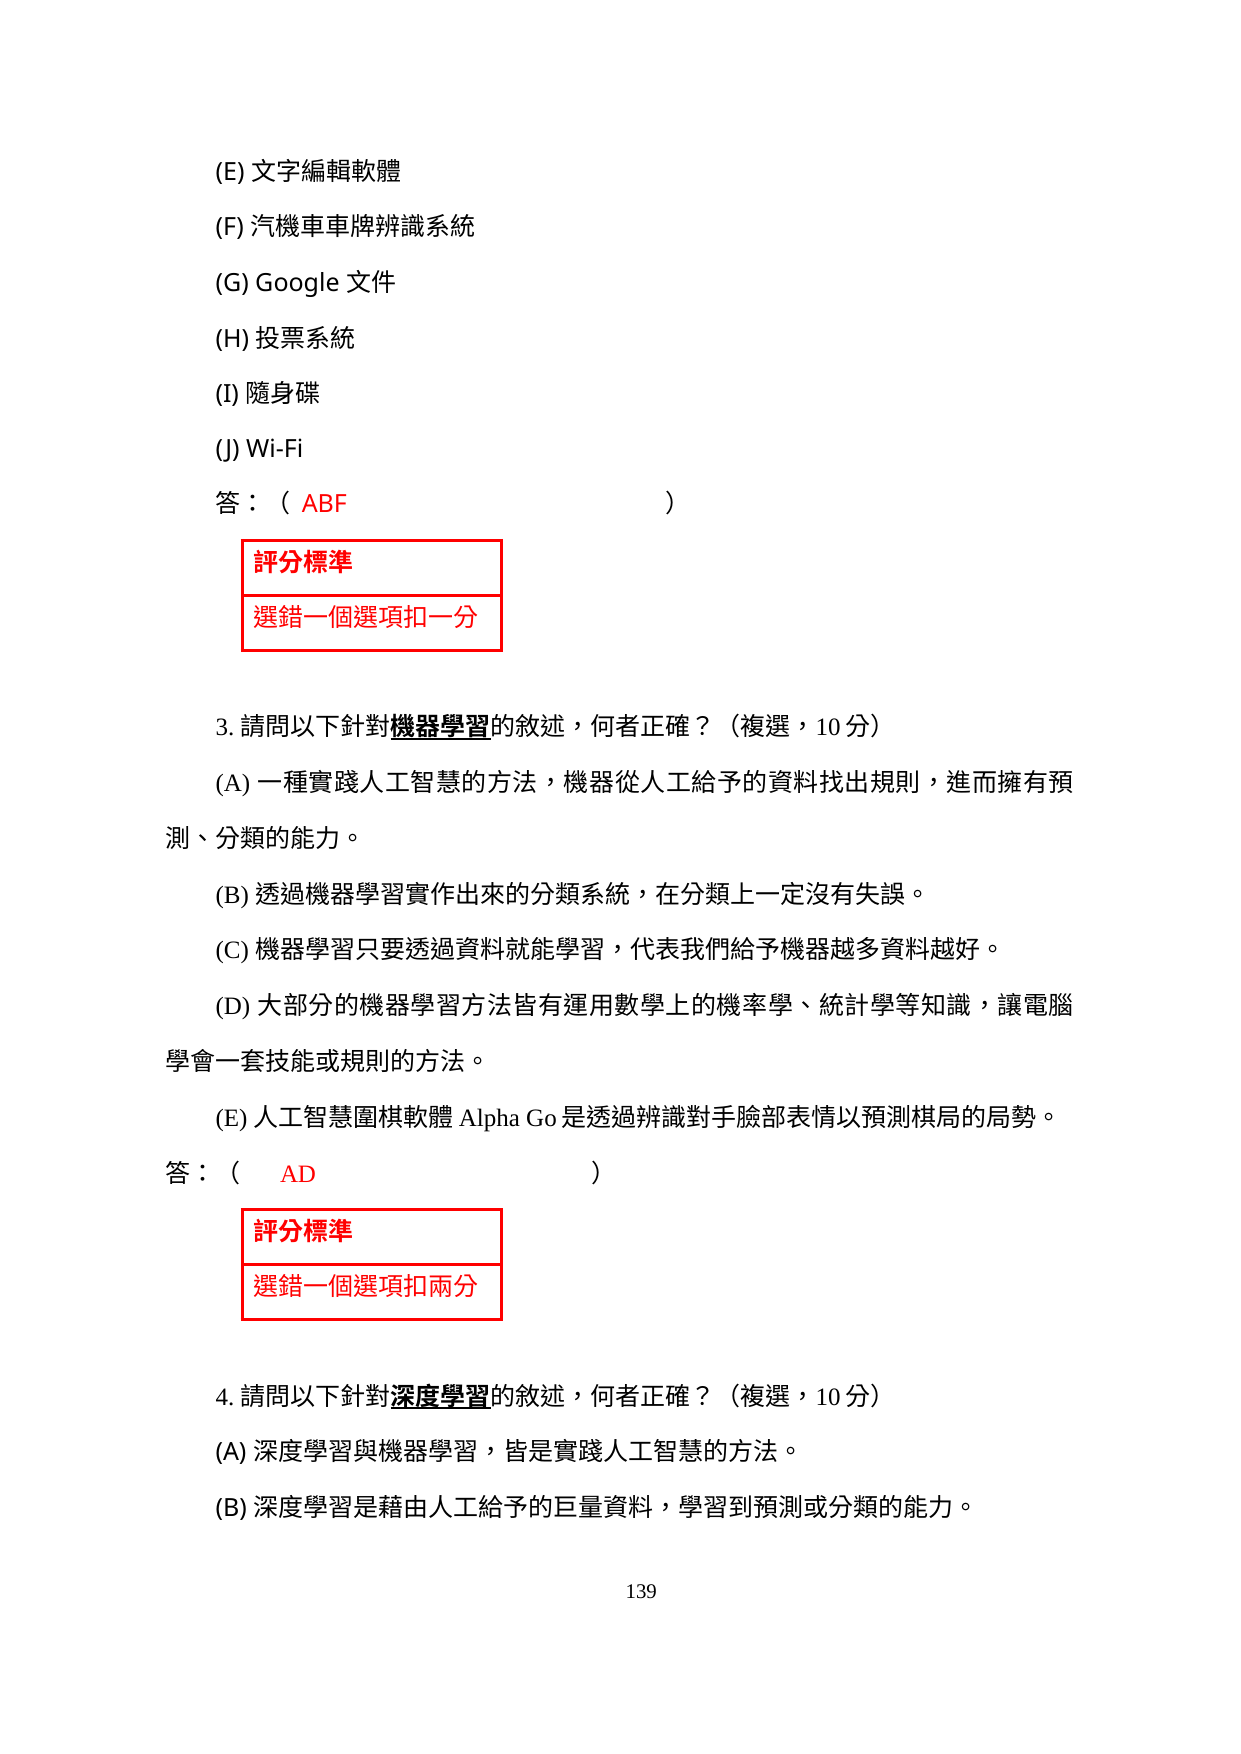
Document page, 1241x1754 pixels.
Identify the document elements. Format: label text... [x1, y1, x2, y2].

table_header 評分標準 [244, 1211, 500, 1263]
text (A) 深度學習與機器學習，皆是實踐人工智慧的方法。 [165, 1431, 1075, 1469]
text (E) 人工智慧圍棋軟體Alpha Go是透過辨識對手臉部表情以預測棋局的局勢。 [165, 1097, 1075, 1134]
table_cell 選錯一個選項扣一分 [244, 597, 500, 649]
text 3. 請問以下針對機器學習的敘述，何者正確？（複選，10分） [165, 706, 1075, 744]
table_header 評分標準 [244, 542, 500, 594]
text (B) 透過機器學習實作出來的分類系統，在分類上一定沒有失誤。 [165, 874, 1075, 911]
text (C) 機器學習只要透過資料就能學習，代表我們給予機器越多資料越好。 [165, 929, 1075, 967]
text (G) Google 文件 [165, 262, 1075, 299]
text (H) 投票系統 [165, 317, 1075, 355]
text 答：（ AD ） [165, 1152, 1075, 1190]
text (F) 汽機車車牌辨識系統 [165, 206, 1075, 244]
text (B) 深度學習是藉由人工給予的巨量資料，學習到預測或分類的能力。 [165, 1487, 1075, 1524]
table_cell 選錯一個選項扣兩分 [244, 1266, 500, 1318]
text 4. 請問以下針對深度學習的敘述，何者正確？（複選，10分） [165, 1376, 1075, 1413]
text (J) Wi-Fi [165, 429, 1075, 466]
text (D) 大部分的機器學習方法皆有運用數學上的機率學、統計學等知識，讓電腦學會一套技能或規則的方法。 [165, 985, 1075, 1079]
text 答：（ ABF ） [165, 483, 1075, 521]
text (I) 隨身碟 [165, 373, 1075, 411]
text (A) 一種實踐人工智慧的方法，機器從人工給予的資料找出規則，進而擁有預測、分類的能力。 [165, 762, 1075, 856]
text (E) 文字編輯軟體 [165, 151, 1075, 188]
